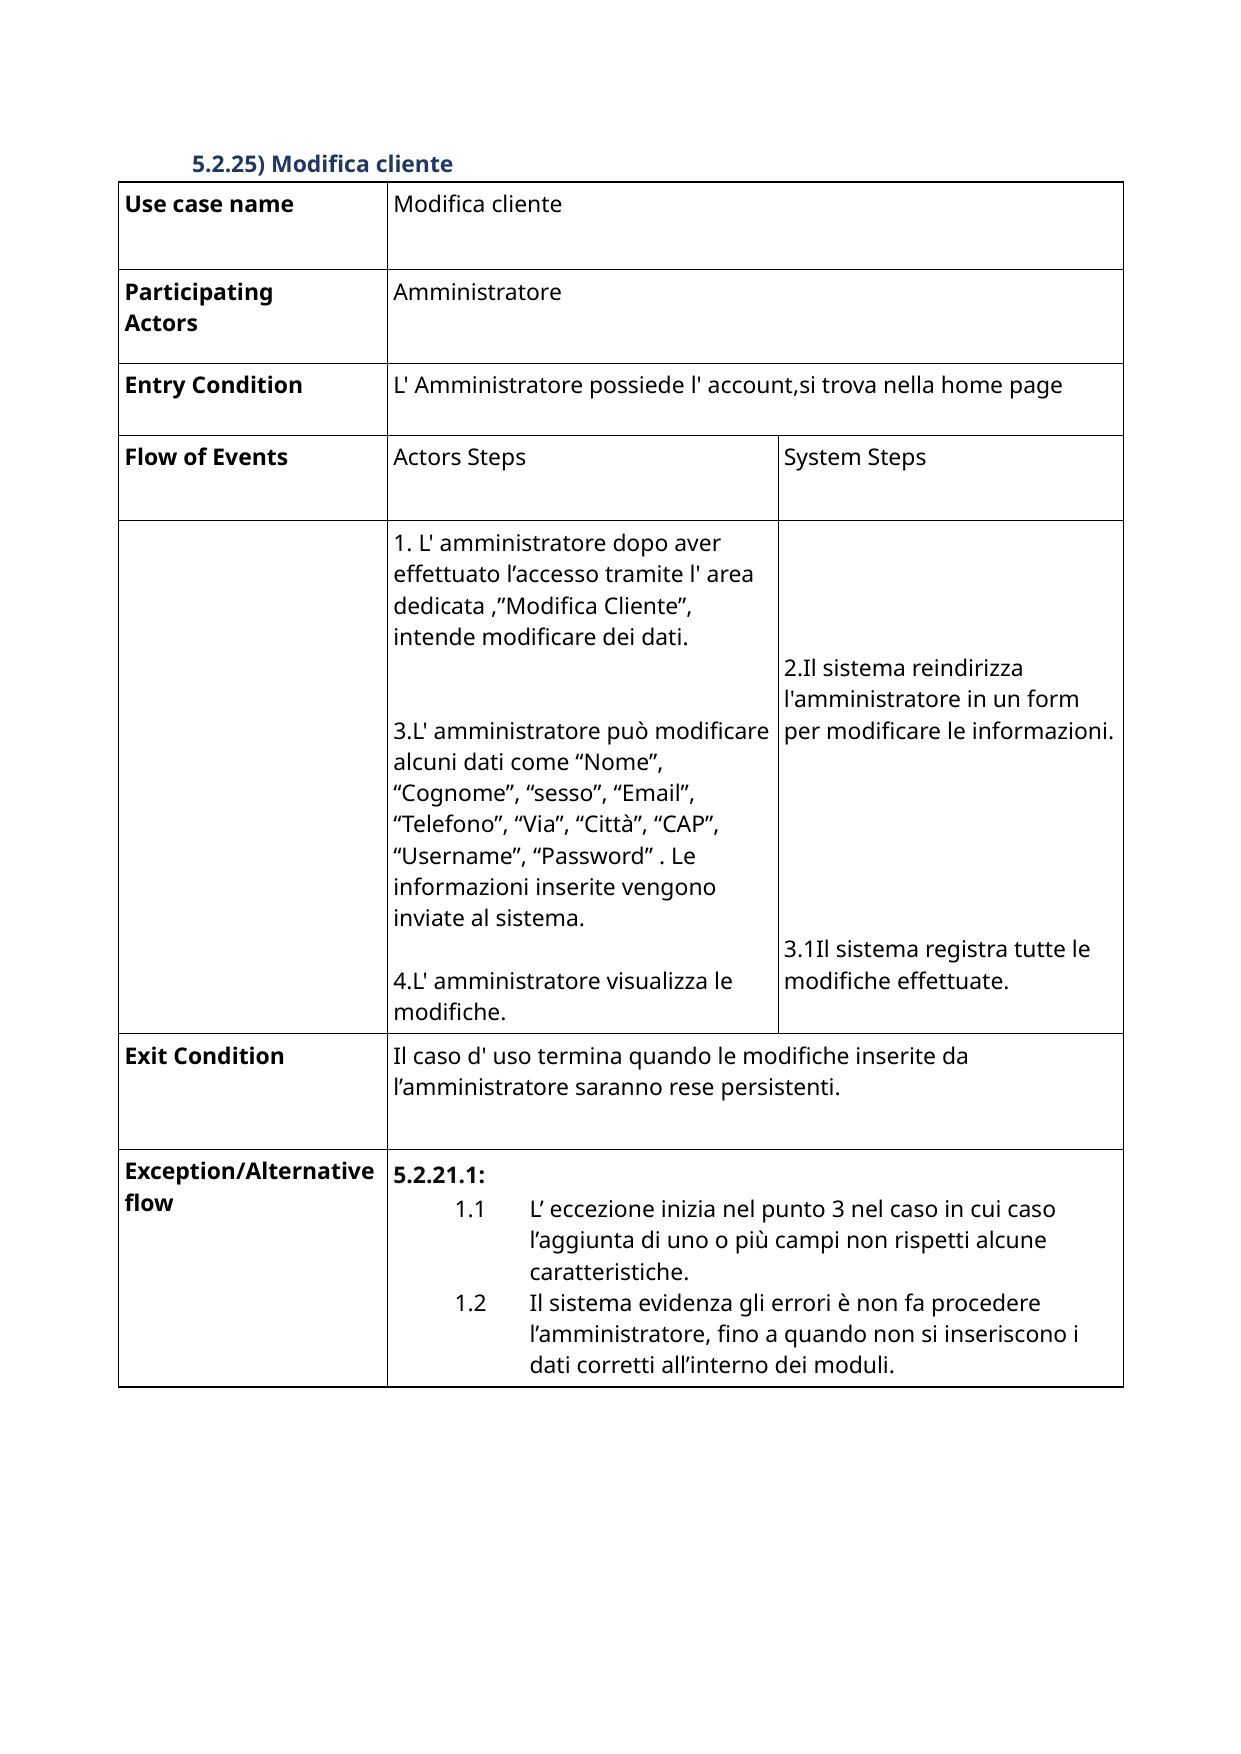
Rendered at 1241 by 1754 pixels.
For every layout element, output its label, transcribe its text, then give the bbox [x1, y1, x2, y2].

table_cell Amministratore [388, 270, 1123, 363]
table_cell L' Amministratore possiede l' account,si trova nella home page [388, 364, 1123, 434]
table_cell Flow of Events [119, 436, 387, 520]
table_cell Exit Condition [119, 1034, 387, 1148]
table_cell Exception/Alternative flow [119, 1150, 387, 1386]
table_cell Entry Condition [119, 364, 387, 434]
table_cell 2.Il sistema reindirizza l'amministratore in un form per modificare le informazioni. 3.1Il sistema registra tutte le modifiche effettuate. [779, 521, 1123, 1033]
table_cell System Steps [779, 436, 1123, 520]
table_cell Actors Steps [388, 436, 778, 520]
table_header Use case name [119, 183, 387, 269]
table_cell 5.2.21.1: L’ eccezione inizia nel punto 3 nel caso in cui caso l’aggiunta di uno o più campi non rispetti alcune caratteristiche. Il sistema evidenza gli errori è non fa procedere l’amministratore, fino a quando non si inseriscono i dati corretti all’interno dei moduli. [388, 1150, 1123, 1386]
table_cell 1. L' amministratore dopo aver effettuato l’accesso tramite l' area dedicata ,”Modifica Cliente”, intende modificare dei dati. 3.L' amministratore può modificare alcuni dati come “Nome”, “Cognome”, “sesso”, “Email”, “Telefono”, “Via”, “Città”, “CAP”, “Username”, “Password” . Le informazioni inserite vengono inviate al sistema. 4.L' amministratore visualizza le modifiche. [388, 521, 778, 1033]
table_cell [119, 521, 387, 1033]
table_cell Participating Actors [119, 270, 387, 363]
table_cell Il caso d' uso termina quando le modifiche inserite da l’amministratore saranno rese persistenti. [388, 1034, 1123, 1148]
subtitle 5.2.25) Modifica cliente [118, 148, 1122, 179]
table_header Modifica cliente [388, 183, 1123, 269]
